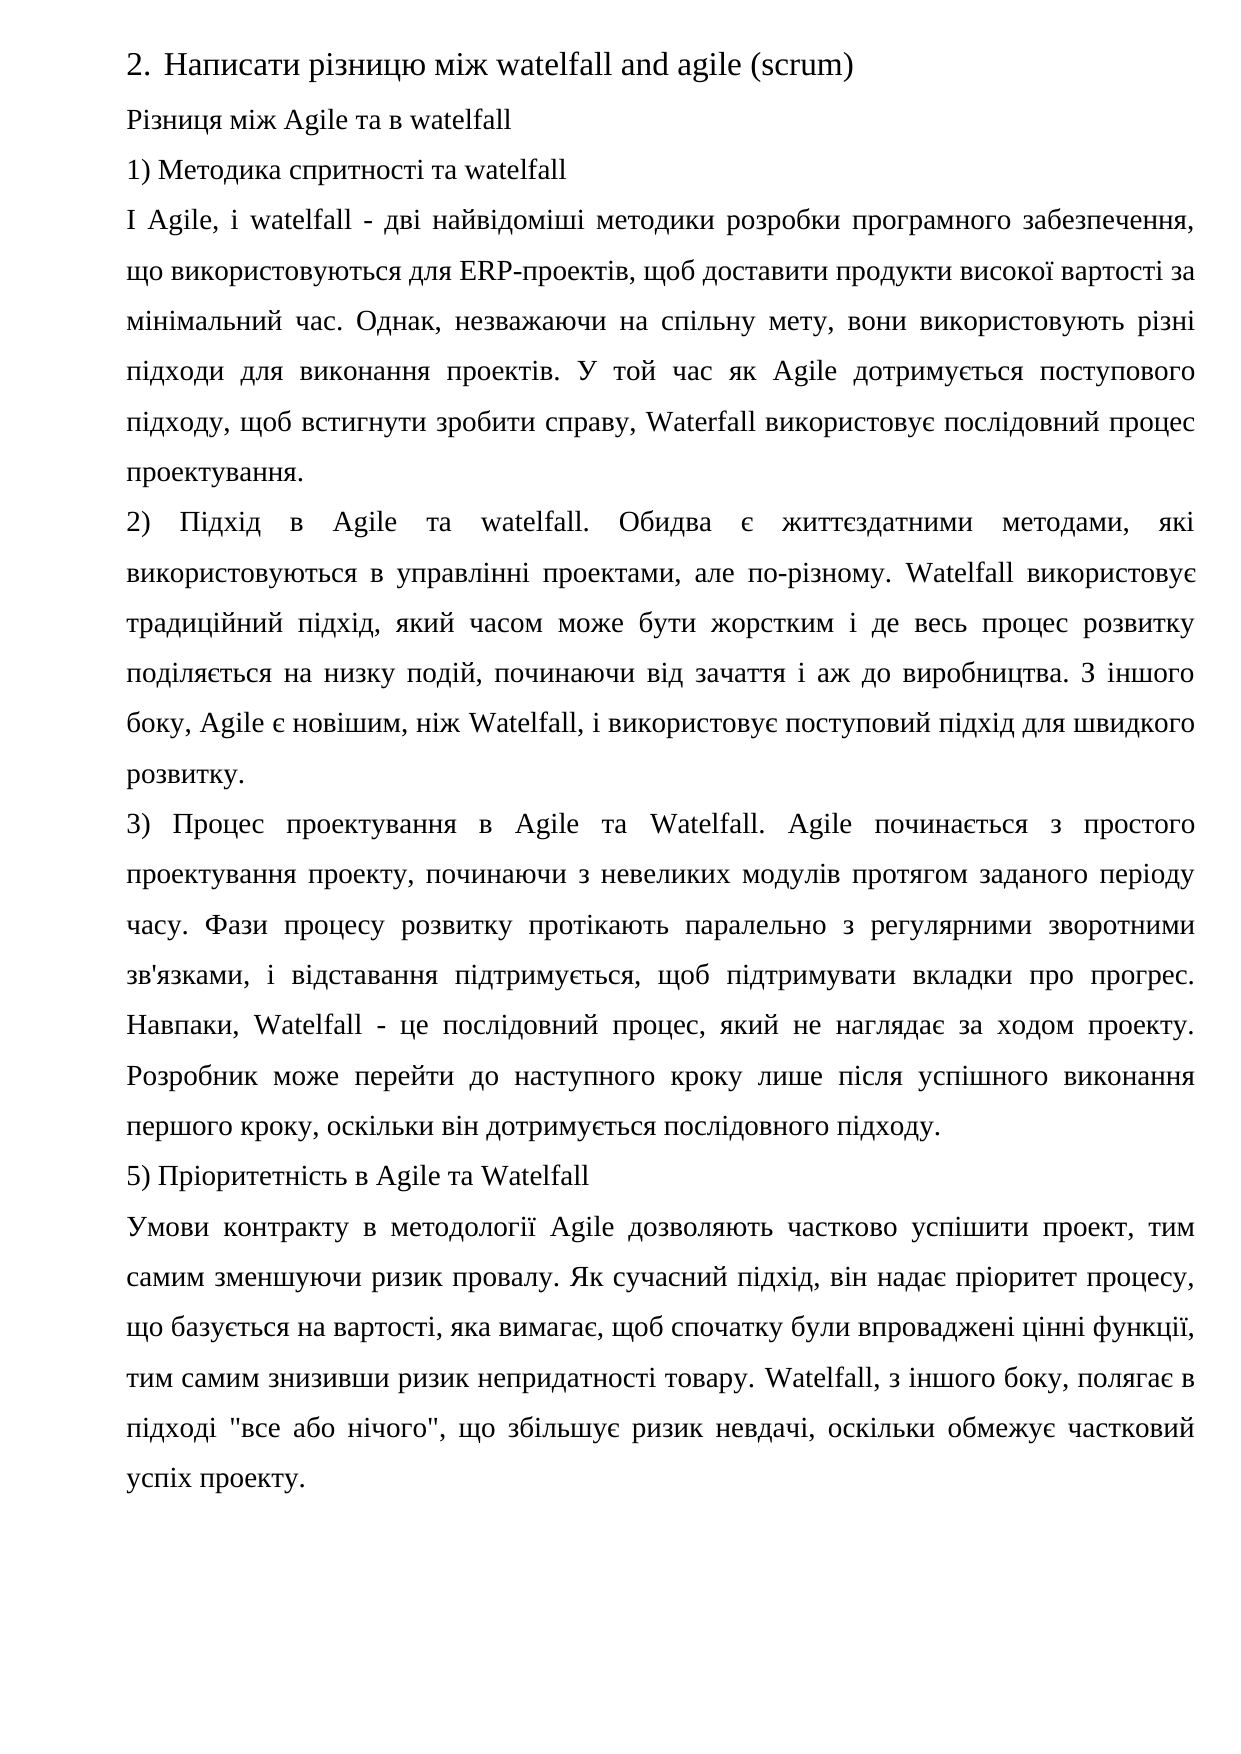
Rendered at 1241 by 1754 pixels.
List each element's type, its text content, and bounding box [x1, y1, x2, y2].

list Написати різницю між watelfall and agile (scrum) [126, 44, 1196, 83]
text 2) Підхід в Agile та watelfall. Обидва є життєздатними методами, які використовуються в управлінні проектами, але по-різному. Watelfall використовує традиційний підхід, який часом може бути жорстким і де весь процес розвитку поділяється на низку подій, починаючи від зачаття і аж до виробництва. З іншого боку, Agile є новішим, ніж Watelfall, і використовує поступовий підхід для швидкого розвитку. [126, 504, 1196, 789]
text 1) Методика спритності та watelfall [126, 152, 1196, 186]
text Різниця між Agile та в watelfall [126, 102, 1196, 135]
text 3) Процес проектування в Agile та Watelfall. Agile починається з простого проектування проекту, починаючи з невеликих модулів протягом заданого періоду часу. Фази процесу розвитку протікають паралельно з регулярними зворотними зв'язками, і відставання підтримується, щоб підтримувати вкладки про прогрес. Навпаки, Watelfall - це послідовний процес, який не наглядає за ходом проекту. Розробник може перейти до наступного кроку лише після успішного виконання першого кроку, оскільки він дотримується послідовного підходу. [126, 806, 1196, 1142]
text Умови контракту в методології Agile дозволяють частково успішити проект, тим самим зменшуючи ризик провалу. Як сучасний підхід, він надає пріоритет процесу, що базується на вартості, яка вимагає, щоб спочатку були впроваджені цінні функції, тим самим знизивши ризик непридатності товару. Watelfall, з іншого боку, полягає в підході "все або нічого", що збільшує ризик невдачі, оскільки обмежує частковий успіх проекту. [126, 1209, 1196, 1494]
text І Agile, і watelfall - дві найвідоміші методики розробки програмного забезпечення, що використовуються для ERP-проектів, щоб доставити продукти високої вартості за мінімальний час. Однак, незважаючи на спільну мету, вони використовують різні підходи для виконання проектів. У той час як Agile дотримується поступового підходу, щоб встигнути зробити справу, Waterfall використовує послідовний процес проектування. [126, 202, 1196, 488]
text 5) Пріоритетність в Agile та Watelfall [126, 1158, 1196, 1192]
